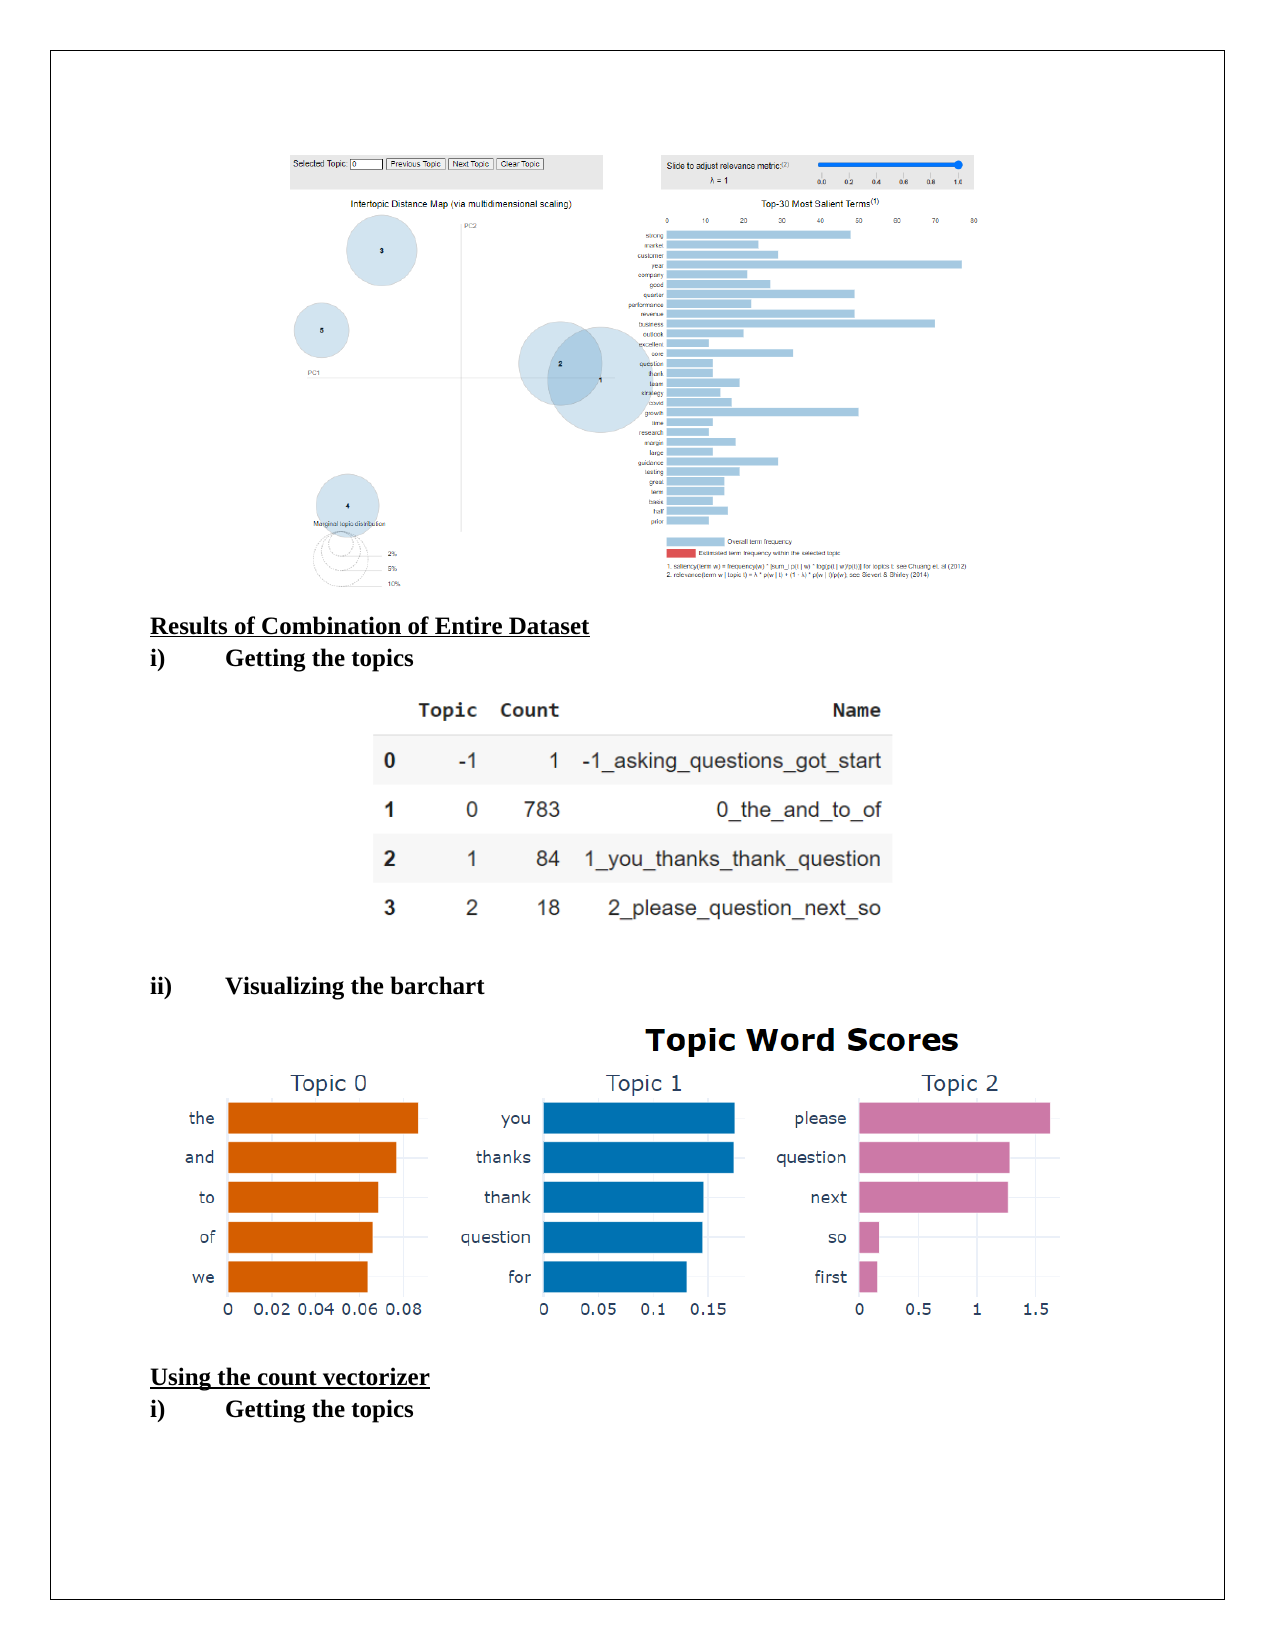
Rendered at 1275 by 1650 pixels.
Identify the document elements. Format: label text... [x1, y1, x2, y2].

picture [283, 150, 992, 609]
list Using the count vectorizer [150, 1362, 1125, 1391]
list Getting the topics [150, 1394, 1125, 1423]
picture [368, 674, 907, 937]
picture [150, 1002, 1125, 1329]
text Results of Combination of Entire Dataset [150, 611, 1125, 640]
list Getting the topics [150, 643, 1125, 671]
list Visualizing the barchart [150, 971, 1125, 999]
